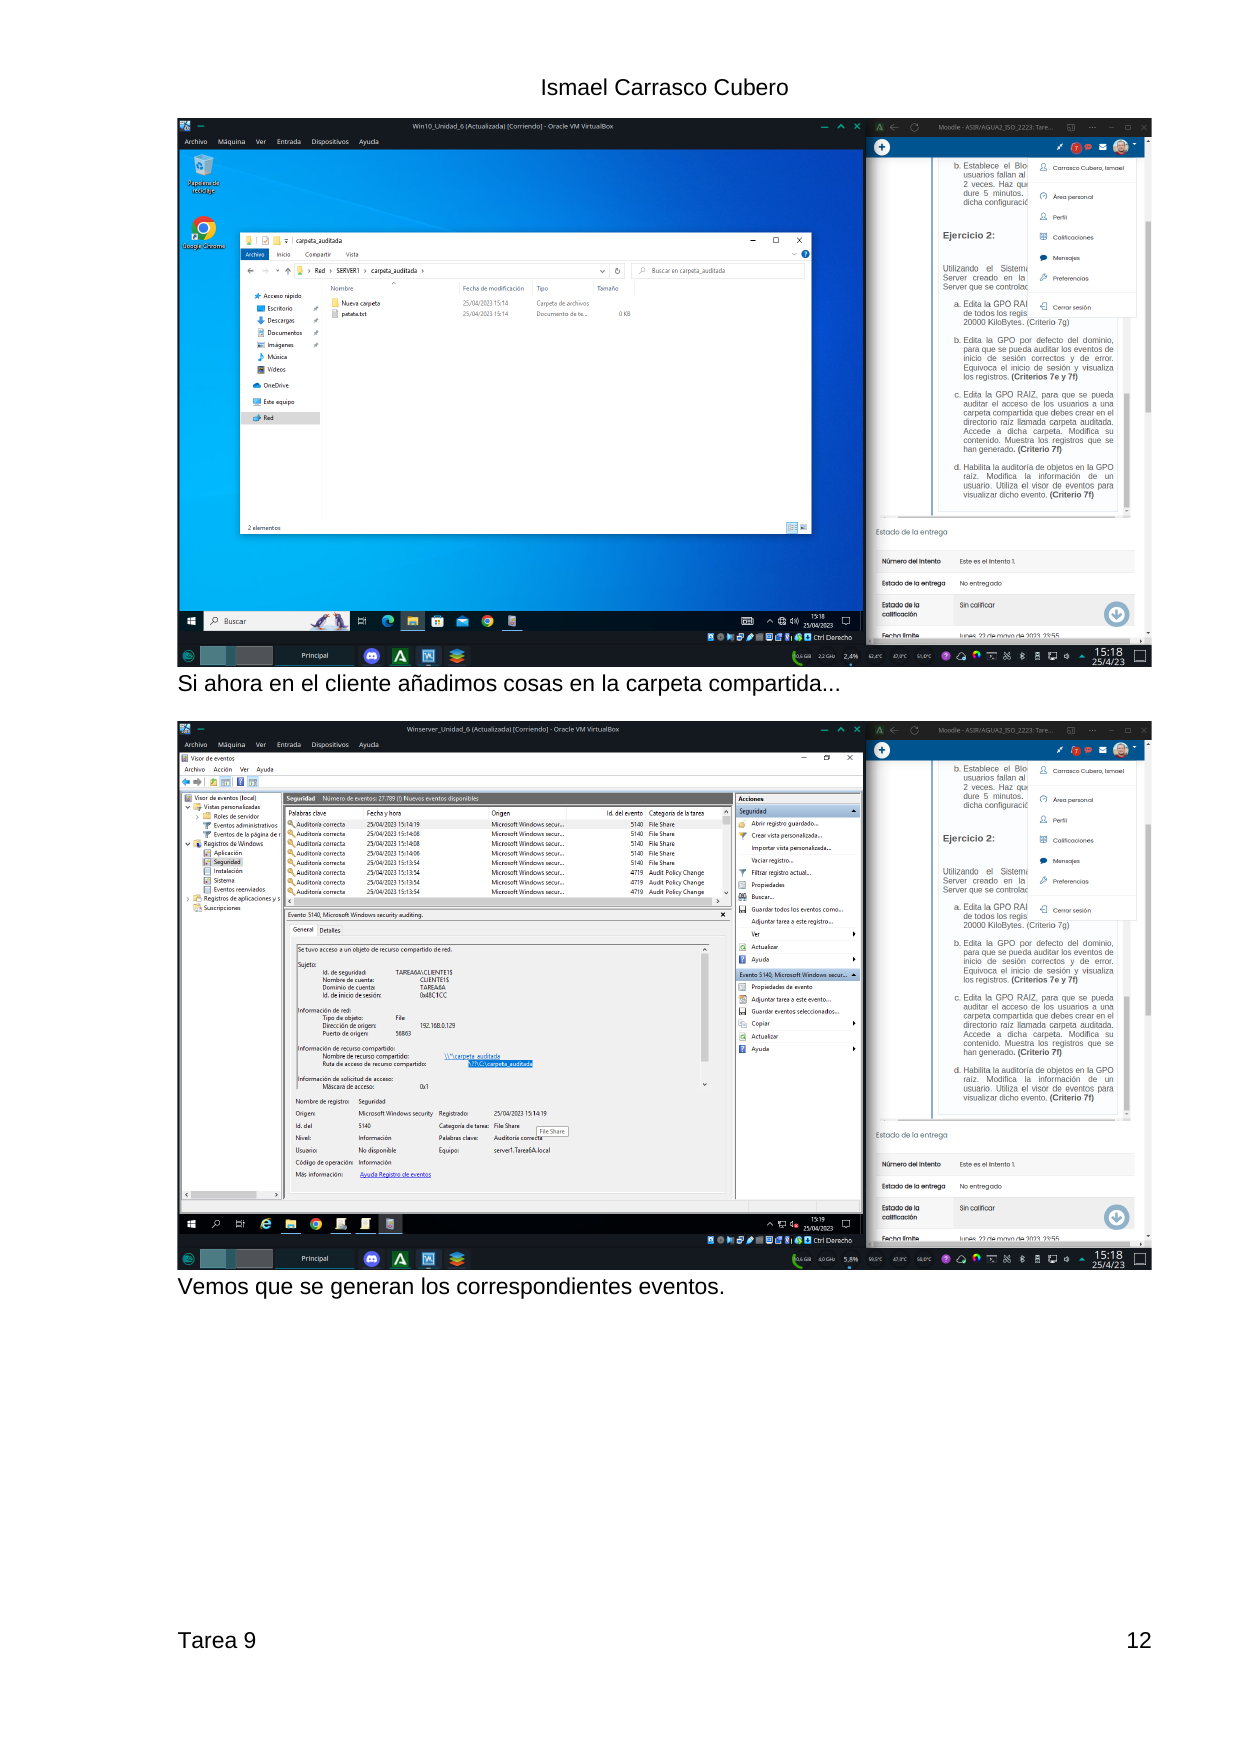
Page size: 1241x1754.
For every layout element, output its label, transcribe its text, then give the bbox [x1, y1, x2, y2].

text Si ahora en el cliente añadimos cosas en la carpeta compartida... [177, 667, 1152, 696]
text Vemos que se generan los correspondientes eventos. [177, 1270, 1152, 1299]
picture [177, 721, 1152, 1270]
picture [177, 118, 1152, 667]
